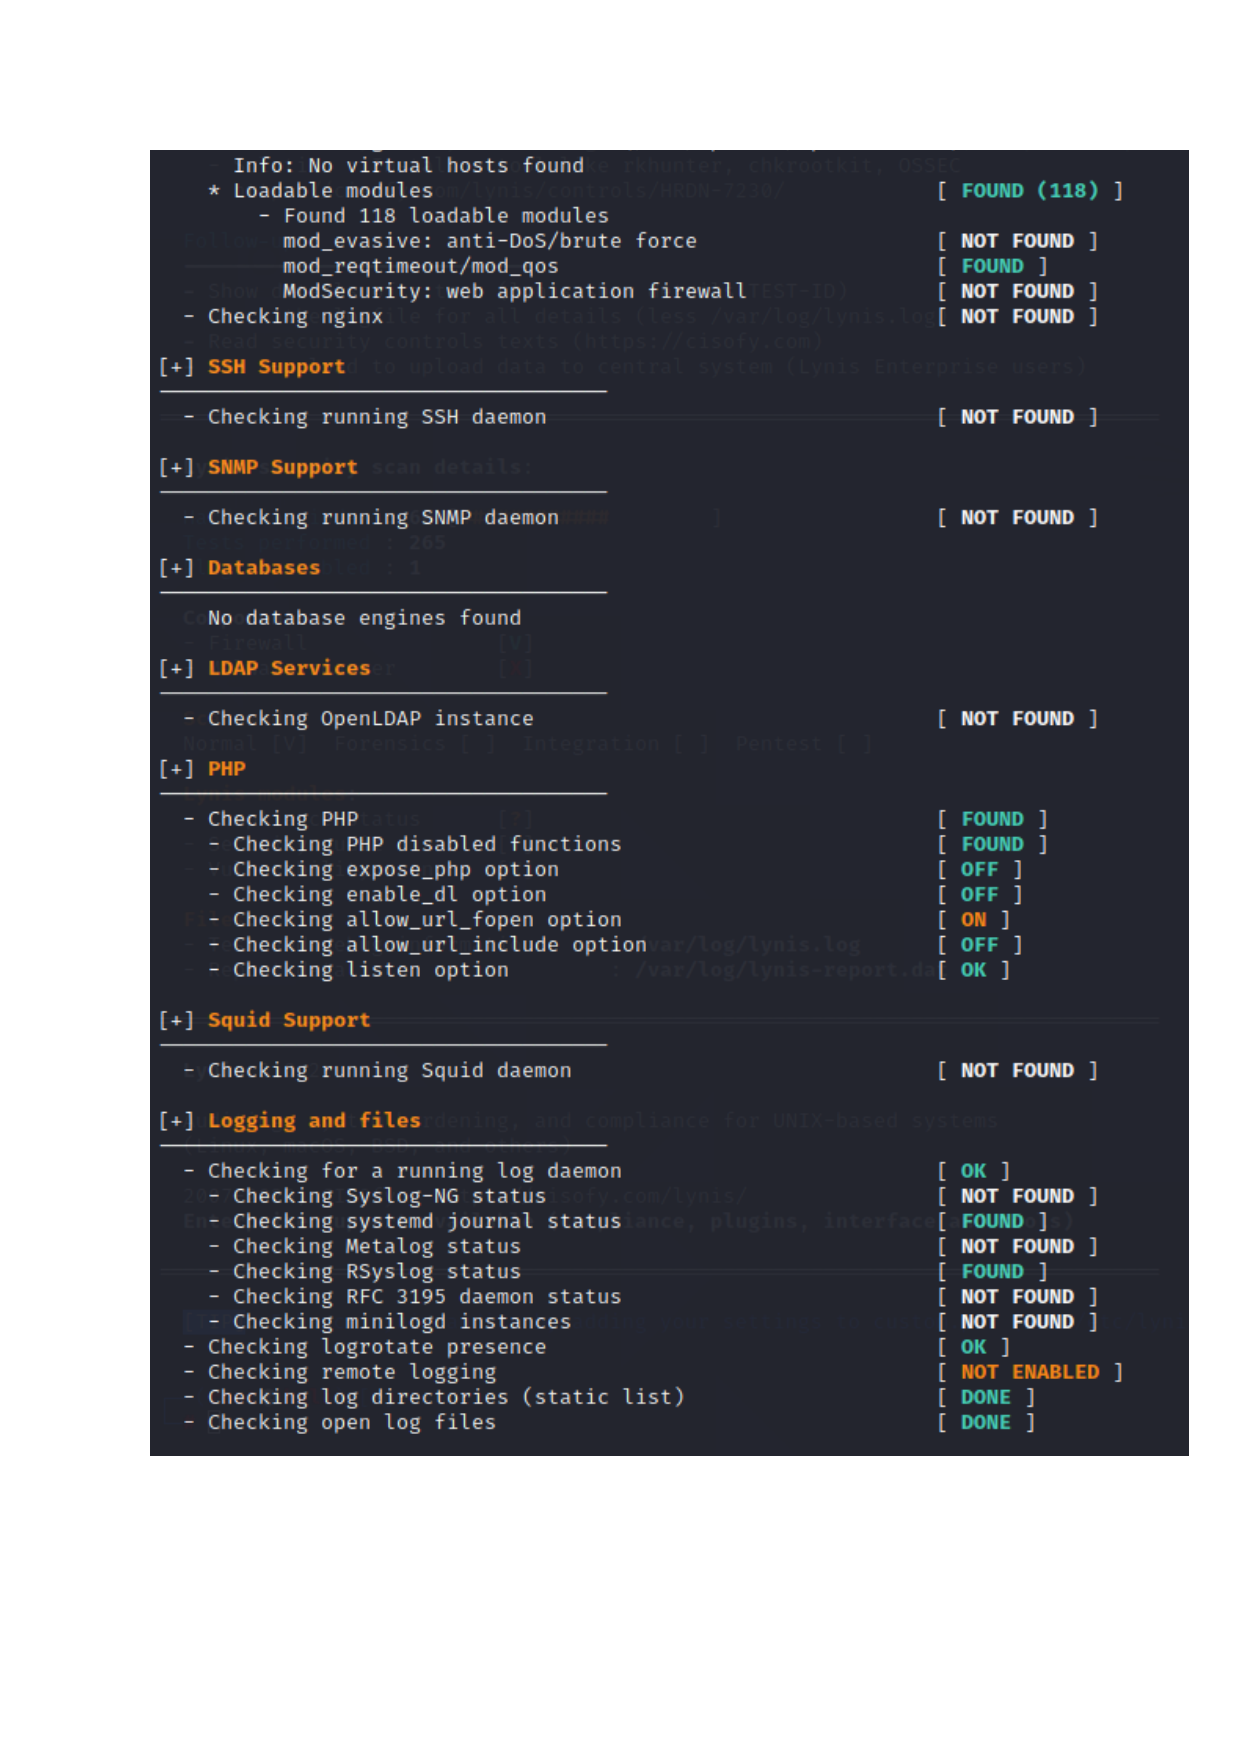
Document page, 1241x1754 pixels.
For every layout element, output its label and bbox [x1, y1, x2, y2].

picture [150, 150, 1189, 1456]
